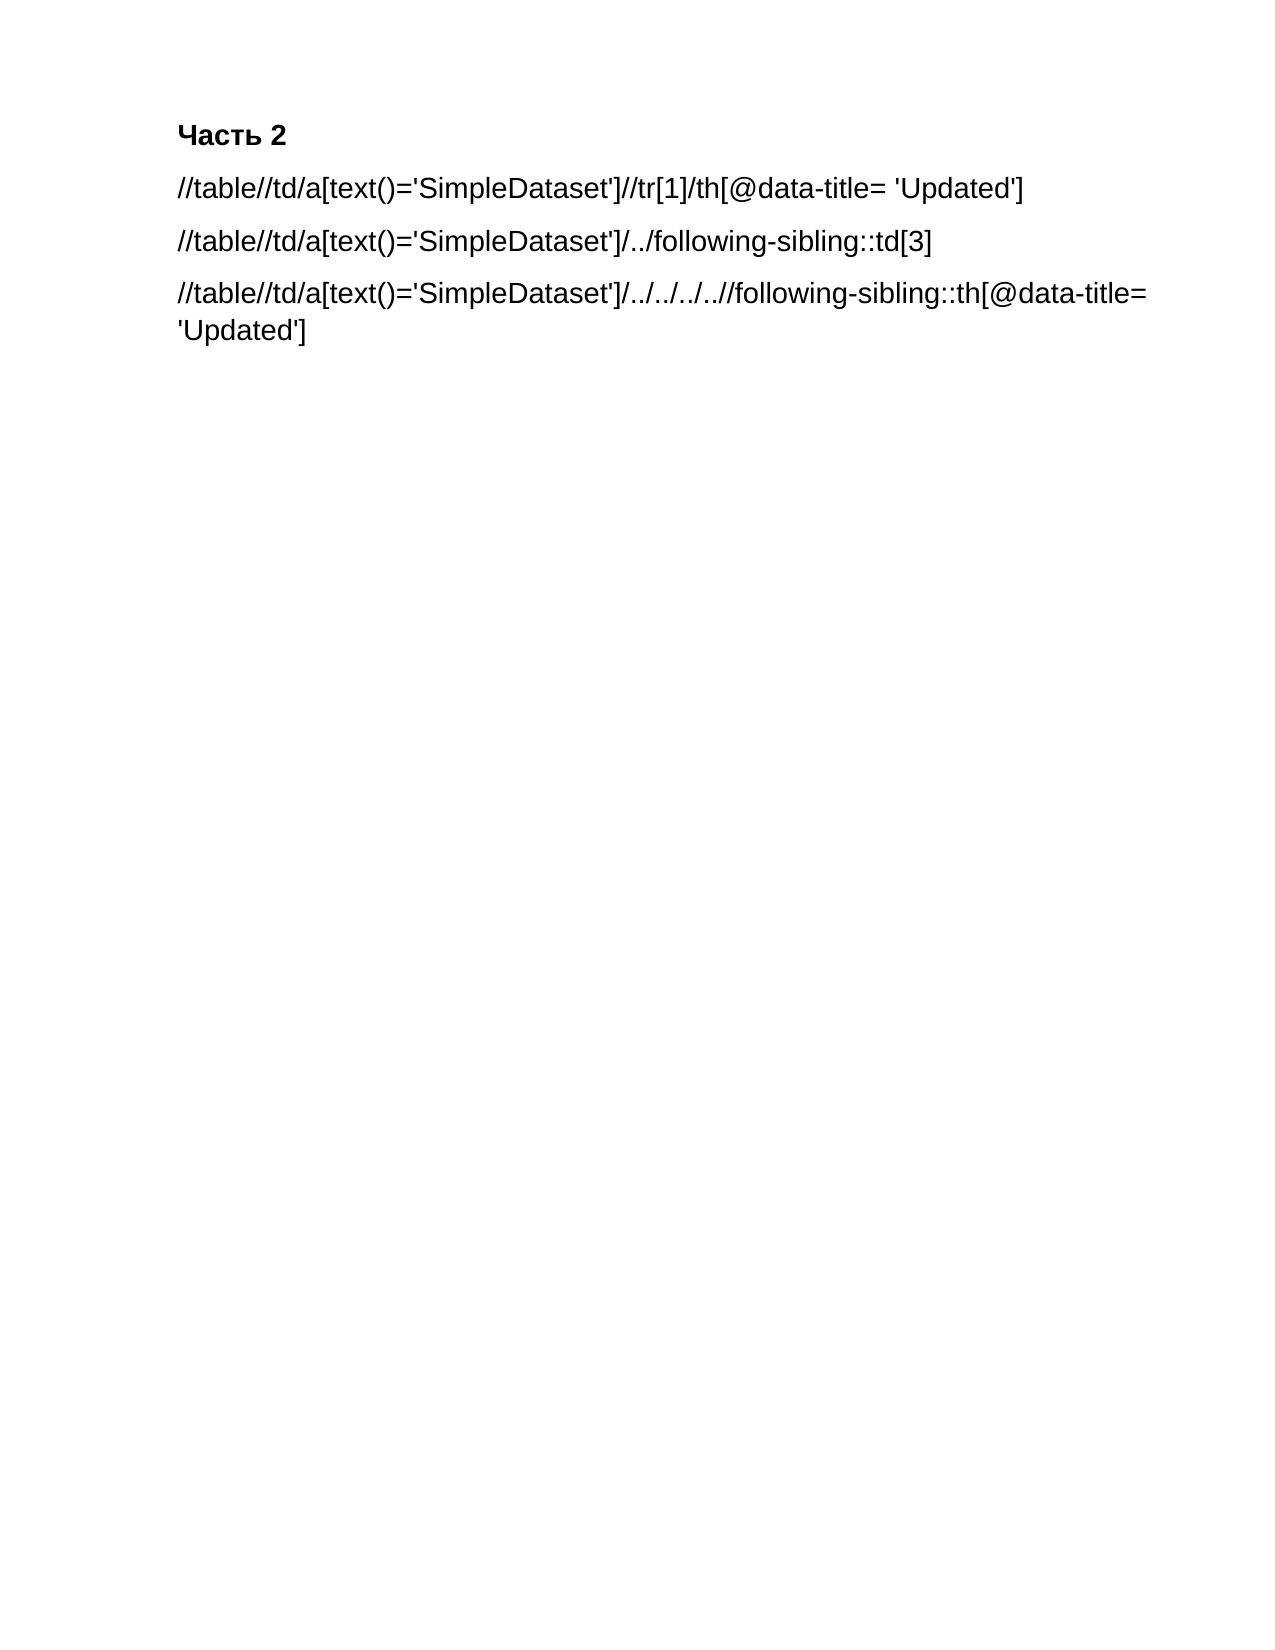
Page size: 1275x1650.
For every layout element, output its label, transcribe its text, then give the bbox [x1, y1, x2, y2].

text Часть 2 [177, 118, 1186, 152]
text //table//td/a[text()='SimpleDataset']/../../../..//following-sibling::th[@data-title= 'Updated'] [177, 277, 1186, 346]
text //table//td/a[text()='SimpleDataset']/../following-sibling::td[3] [177, 224, 1186, 257]
text //table//td/a[text()='SimpleDataset']//tr[1]/th[@data-title= 'Updated'] [177, 171, 1186, 204]
